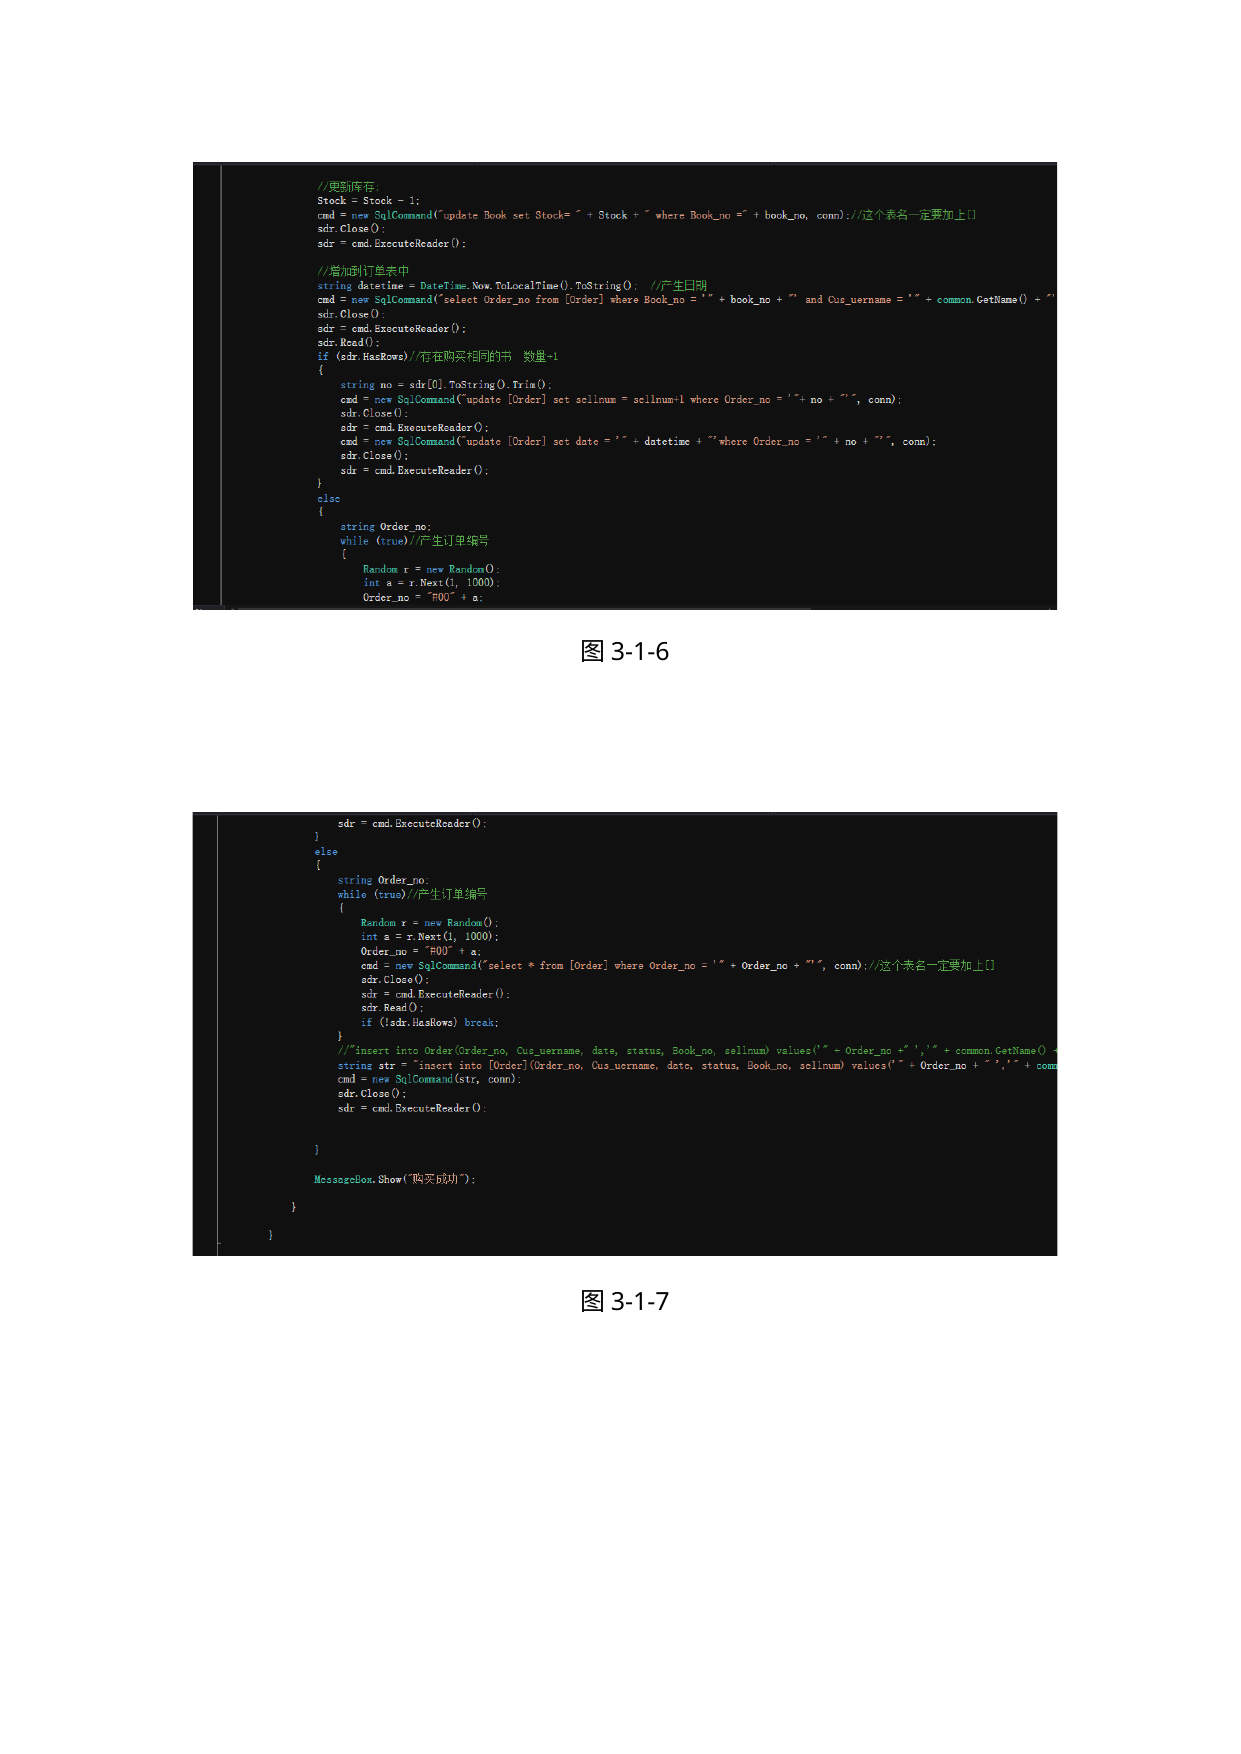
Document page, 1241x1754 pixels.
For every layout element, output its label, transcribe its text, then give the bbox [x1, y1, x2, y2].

picture [192, 812, 1058, 1256]
text 图3-1-6 [144, 617, 1106, 682]
picture [193, 162, 1058, 610]
text 图3-1-7 [144, 1267, 1106, 1332]
